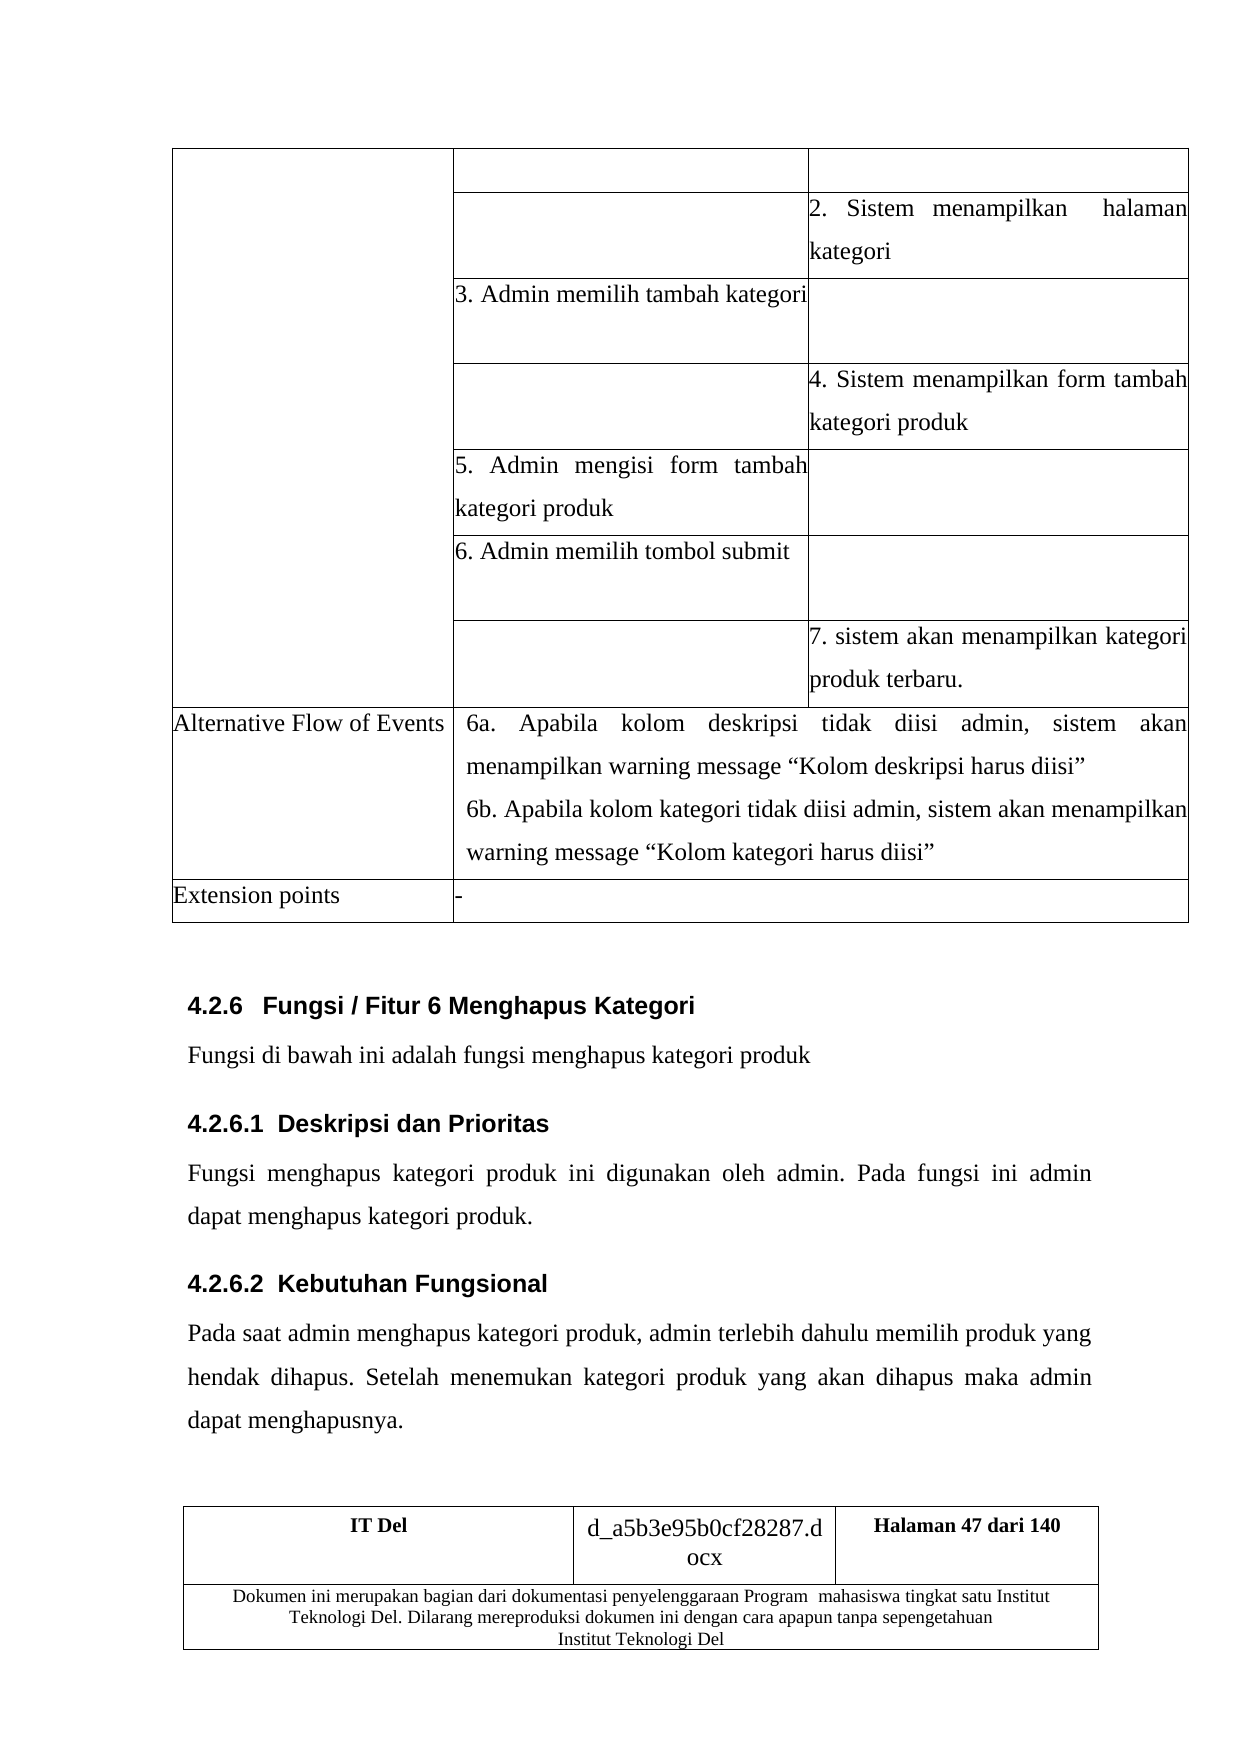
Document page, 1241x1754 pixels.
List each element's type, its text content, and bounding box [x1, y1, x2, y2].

table_cell [809, 149, 1188, 192]
table_cell [809, 279, 1188, 363]
table_cell - [454, 880, 1188, 922]
table_cell Alternative Flow of Events [173, 708, 453, 879]
table_cell 6a. Apabila kolom deskripsi tidak diisi admin, sistem akan menampilkan warning message “Kolom deskripsi harus diisi” 6b. Apabila kolom kategori tidak diisi admin, sistem akan menampilkan warning message “Kolom kategori harus diisi” [454, 708, 1188, 879]
table_cell [809, 536, 1188, 620]
table_cell 2. Sistem menampilkan halaman kategori [809, 193, 1188, 278]
table_cell 6. Admin memilih tombol submit [454, 536, 808, 620]
table_cell [809, 450, 1188, 535]
subtitle Deskripsi dan Prioritas [187, 1108, 1092, 1137]
table_cell 5. Admin mengisi form tambah kategori produk [454, 450, 808, 535]
text Fungsi menghapus kategori produk ini digunakan oleh admin. Pada fungsi ini admin dapat menghapus kategori produk. [187, 1158, 1092, 1230]
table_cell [454, 149, 808, 192]
table_cell [454, 364, 808, 449]
subtitle Kebutuhan Fungsional [187, 1269, 1092, 1298]
table_cell 7. sistem akan menampilkan kategori produk terbaru. [809, 621, 1188, 707]
table_cell Extension points [173, 880, 453, 922]
text Fungsi di bawah ini adalah fungsi menghapus kategori produk [187, 1040, 1092, 1069]
subtitle Fungsi / Fitur 6 Menghapus Kategori [187, 991, 1092, 1020]
table_cell 3. Admin memilih tambah kategori [454, 279, 808, 363]
text Pada saat admin menghapus kategori produk, admin terlebih dahulu memilih produk yang hendak dihapus. Setelah menemukan kategori produk yang akan dihapus maka admin dapat menghapusnya. [187, 1318, 1092, 1433]
table_cell [454, 193, 808, 278]
table_cell 4. Sistem menampilkan form tambah kategori produk [809, 364, 1188, 449]
table_cell [454, 621, 808, 707]
